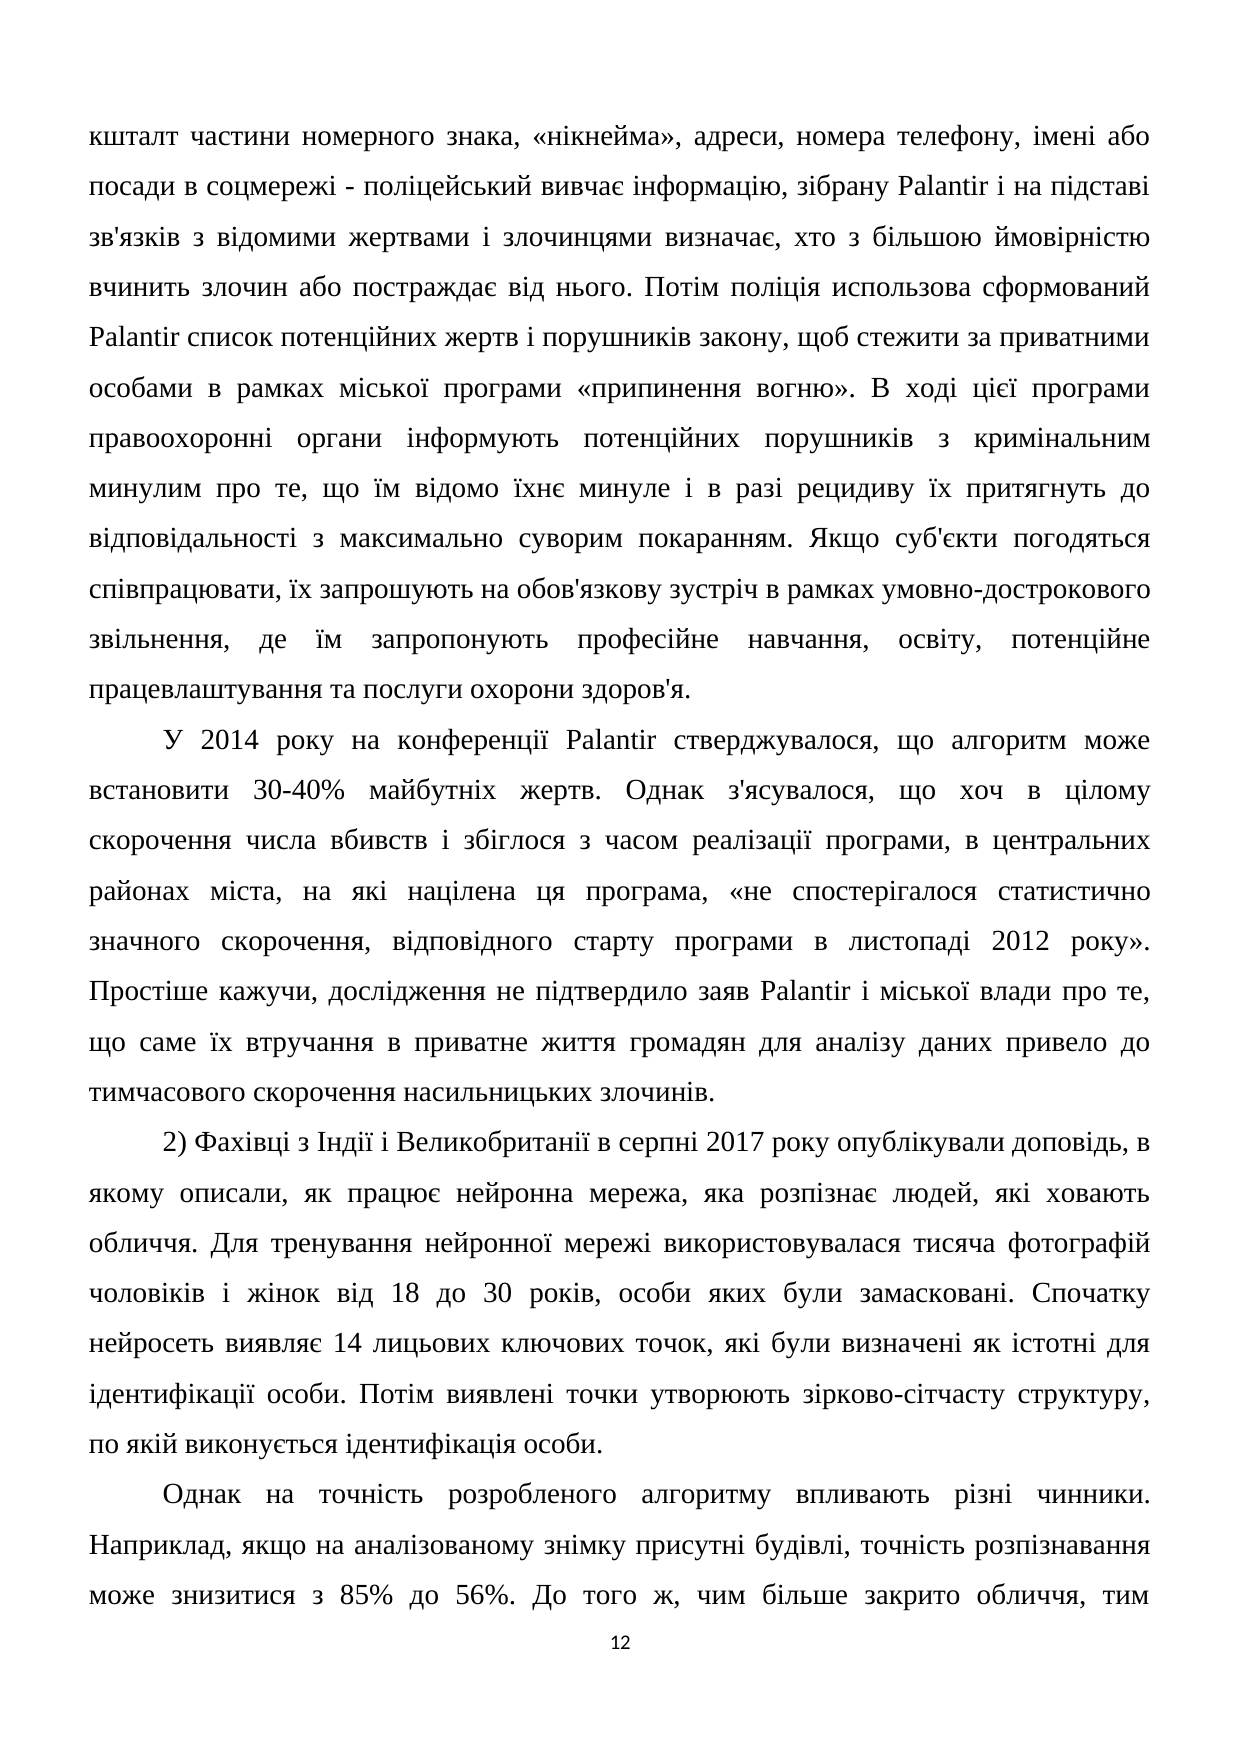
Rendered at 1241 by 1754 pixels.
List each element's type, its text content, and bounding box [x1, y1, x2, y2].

text 2) Фахівці з Індії і Великобританії в серпні 2017 року опублікували доповідь, в якому описали, як працює нейронна мережа, яка розпізнає людей, які ховають обличчя. Для тренування нейронної мережі використовувалася тисяча фотографій чоловіків і жінок від 18 до 30 років, особи яких були замасковані. Спочатку нейросеть виявляє 14 лицьових ключових точок, які були визначені як істотні для ідентифікації особи. Потім виявлені точки утворюють зірково-сітчасту структуру, по якій виконується ідентифікація особи. [89, 1124, 1152, 1460]
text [89, 118, 1152, 705]
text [89, 1477, 1152, 1611]
text У 2014 року на конференції Palantir стверджувалося, що алгоритм може встановити 30-40% майбутніх жертв. Однак з'ясувалося, що хоч в цілому скорочення числа вбивств і збіглося з часом реалізації програми, в центральних районах міста, на які націлена ця програма, «не спостерігалося статистично значного скорочення, відповідного старту програми в листопаді 2012 року». Простіше кажучи, дослідження не підтвердило заяв Palantir і міської влади про те, що саме їх втручання в приватне життя громадян для аналізу даних привело до тимчасового скорочення насильницьких злочинів. [89, 722, 1152, 1108]
